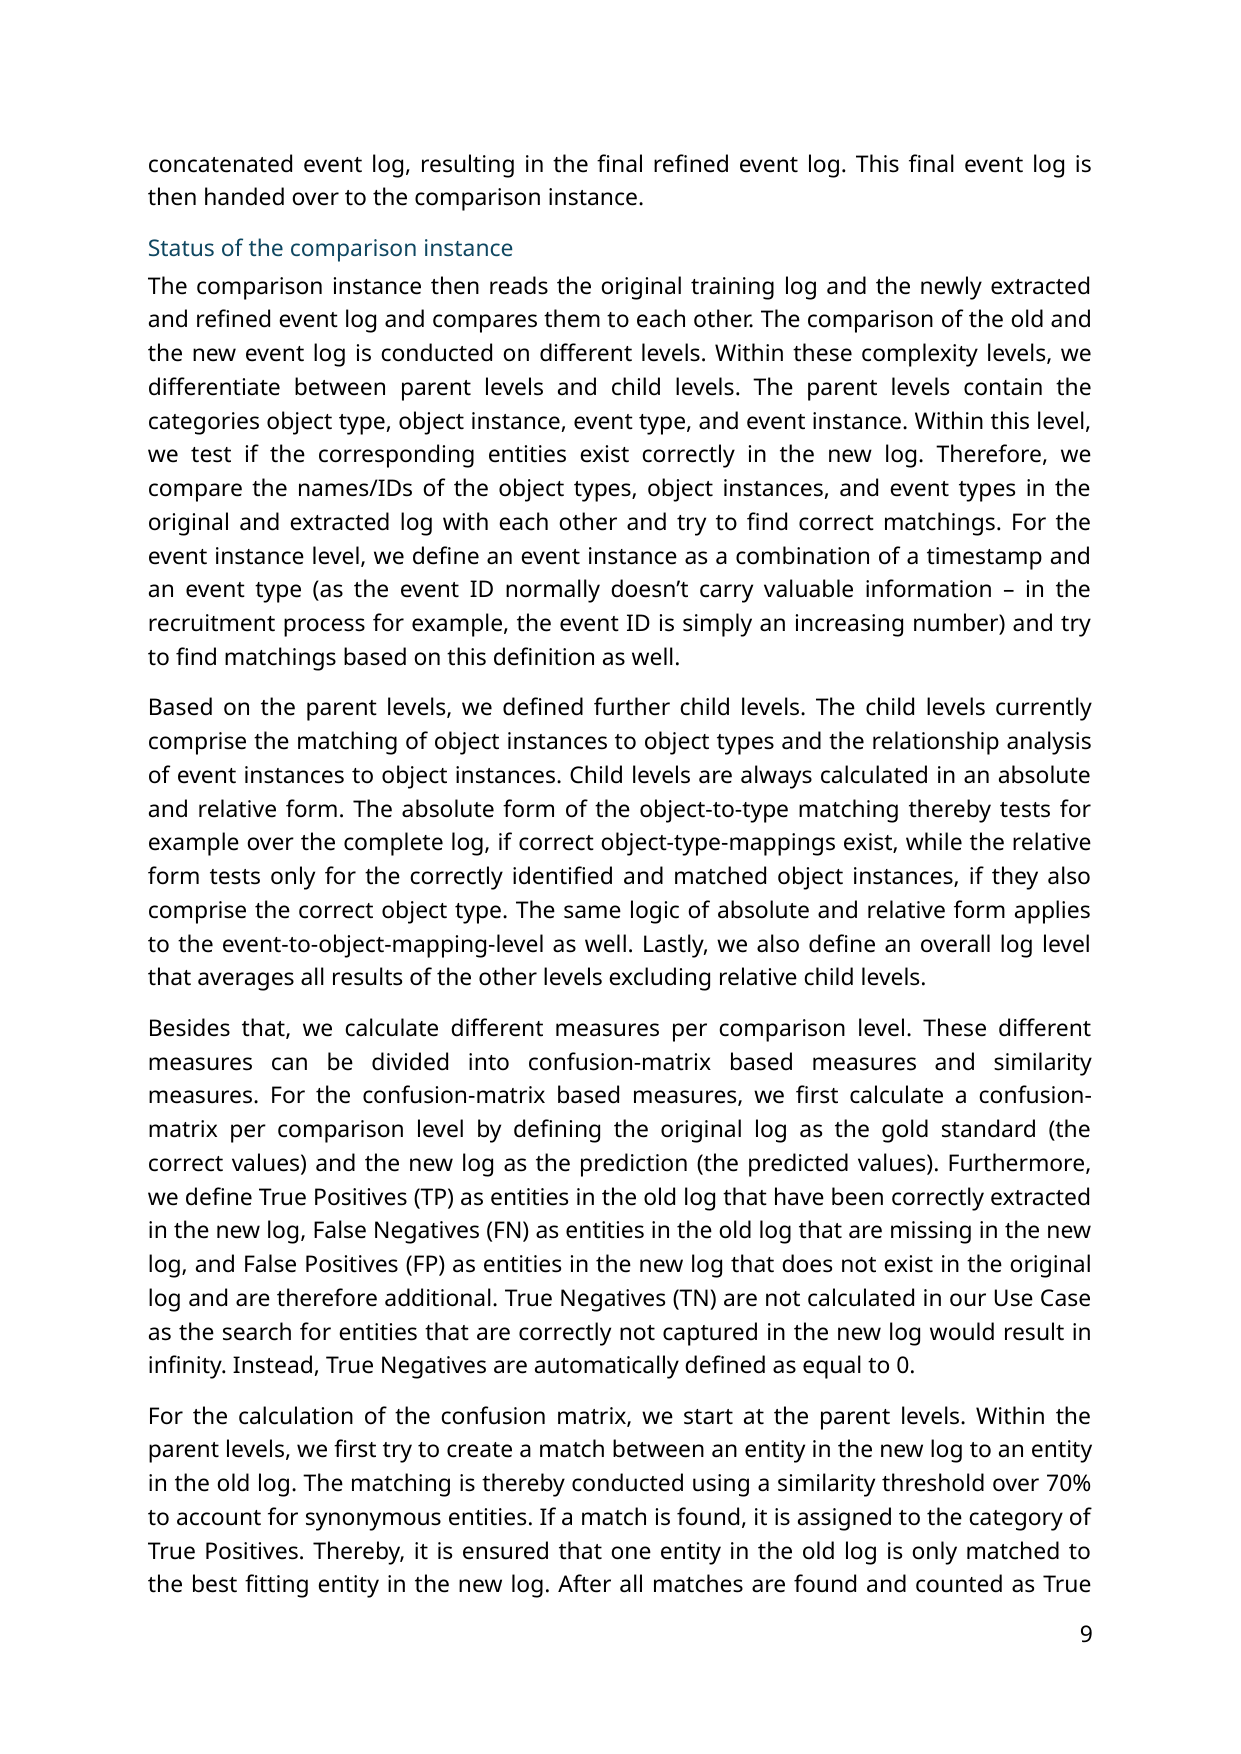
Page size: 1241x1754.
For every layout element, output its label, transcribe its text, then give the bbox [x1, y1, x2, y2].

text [148, 1400, 1093, 1600]
text The comparison instance then reads the original training log and the newly extracted and refined event log and compares them to each other. The comparison of the old and the new event log is conducted on different levels. Within these complexity levels, we differentiate between parent levels and child levels. The parent levels contain the categories object type, object instance, event type, and event instance. Within this level, we test if the corresponding entities exist correctly in the new log. Therefore, we compare the names/IDs of the object types, object instances, and event types in the original and extracted log with each other and try to find correct matchings. For the event instance level, we define an event instance as a combination of a timestamp and an event type (as the event ID normally doesn’t carry valuable information – in the recruitment process for example, the event ID is simply an increasing number) and try to find matchings based on this definition as well. [148, 270, 1093, 672]
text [148, 148, 1093, 213]
subtitle Status of the comparison instance [148, 232, 1093, 263]
text Based on the parent levels, we defined further child levels. The child levels currently comprise the matching of object instances to object types and the relationship analysis of event instances to object instances. Child levels are always calculated in an absolute and relative form. The absolute form of the object-to-type matching thereby tests for example over the complete log, if correct object-type-mappings exist, while the relative form tests only for the correctly identified and matched object instances, if they also comprise the correct object type. The same logic of absolute and relative form applies to the event-to-object-mapping-level as well. Lastly, we also define an overall log level that averages all results of the other levels excluding relative child levels. [148, 691, 1093, 993]
text Besides that, we calculate different measures per comparison level. These different measures can be divided into confusion-matrix based measures and similarity measures. For the confusion-matrix based measures, we first calculate a confusion-matrix per comparison level by defining the original log as the gold standard (the correct values) and the new log as the prediction (the predicted values). Furthermore, we define True Positives (TP) as entities in the old log that have been correctly extracted in the new log, False Negatives (FN) as entities in the old log that are missing in the new log, and False Positives (FP) as entities in the new log that does not exist in the original log and are therefore additional. True Negatives (TN) are not calculated in our Use Case as the search for entities that are correctly not captured in the new log would result in infinity. Instead, True Negatives are automatically defined as equal to 0. [148, 1012, 1093, 1381]
